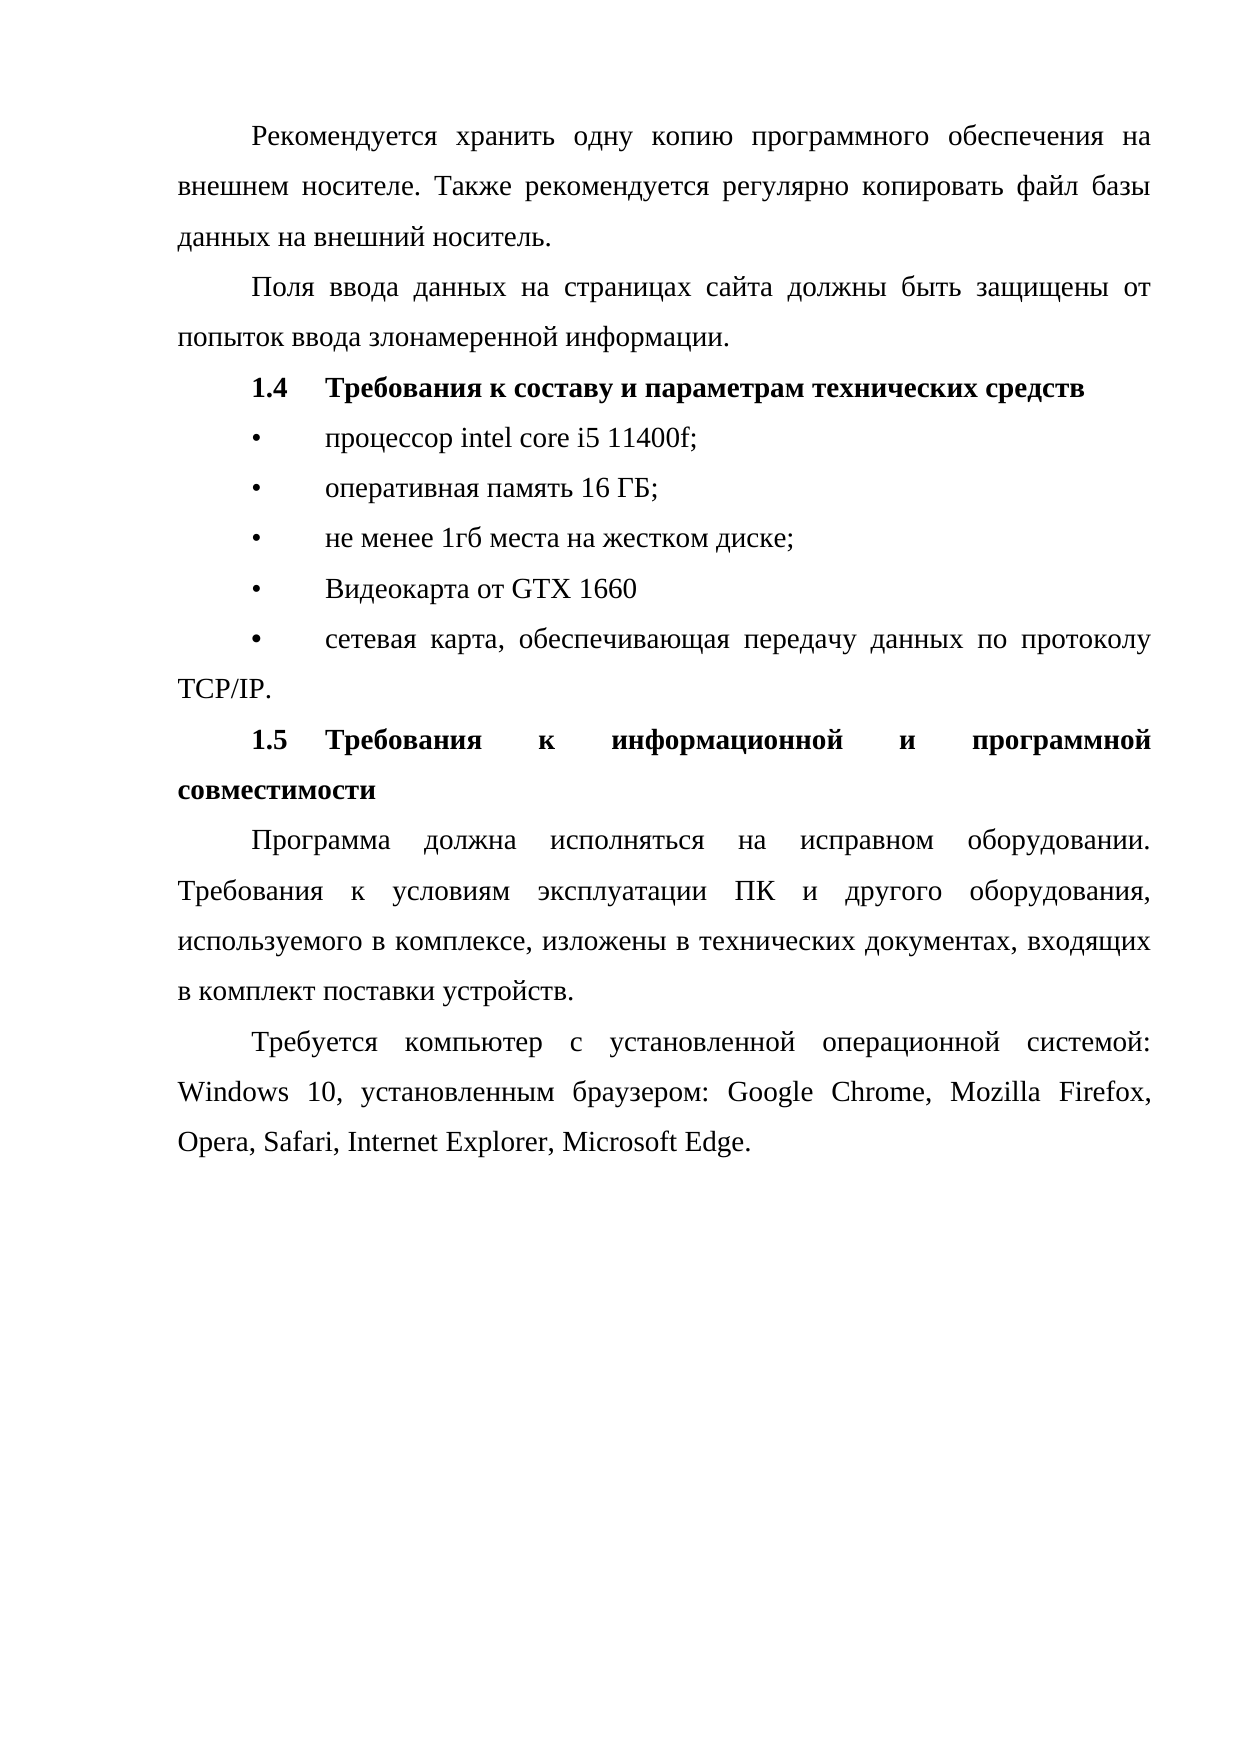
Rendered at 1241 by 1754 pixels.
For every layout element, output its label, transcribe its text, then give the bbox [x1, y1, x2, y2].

list Видеокарта от GTX 1660 [177, 571, 1152, 604]
subtitle Требования к информационной и программной совместимости [177, 722, 1152, 806]
text Рекомендуется хранить одну копию программного обеспечения на внешнем носителе. Также рекомендуется регулярно копировать файл базы данных на внешний носитель. [177, 118, 1152, 252]
list сетевая карта, обеспечивающая передачу данных по протоколу TCP/IP. [177, 621, 1152, 705]
list оперативная память 16 ГБ; [177, 470, 1152, 504]
text Поля ввода данных на страницах сайта должны быть защищены от попыток ввода злонамеренной информации. [177, 269, 1152, 353]
subtitle Требования к составу и параметрам технических средств [177, 370, 1152, 403]
text Требуется компьютер с установленной операционной системой: Windows 10, установленным браузером: Google Chrome, Mozilla Firefox, Opera, Safari, Internet Explorer, Microsoft Edge. [177, 1024, 1152, 1158]
list не менее 1гб места на жестком диске; [177, 521, 1152, 554]
list процессор intel core i5 11400f; [177, 420, 1152, 453]
text Программа должна исполняться на исправном оборудовании. Требования к условиям эксплуатации ПК и другого оборудования, используемого в комплексе, изложены в технических документах, входящих в комплект поставки устройств. [177, 822, 1152, 1007]
